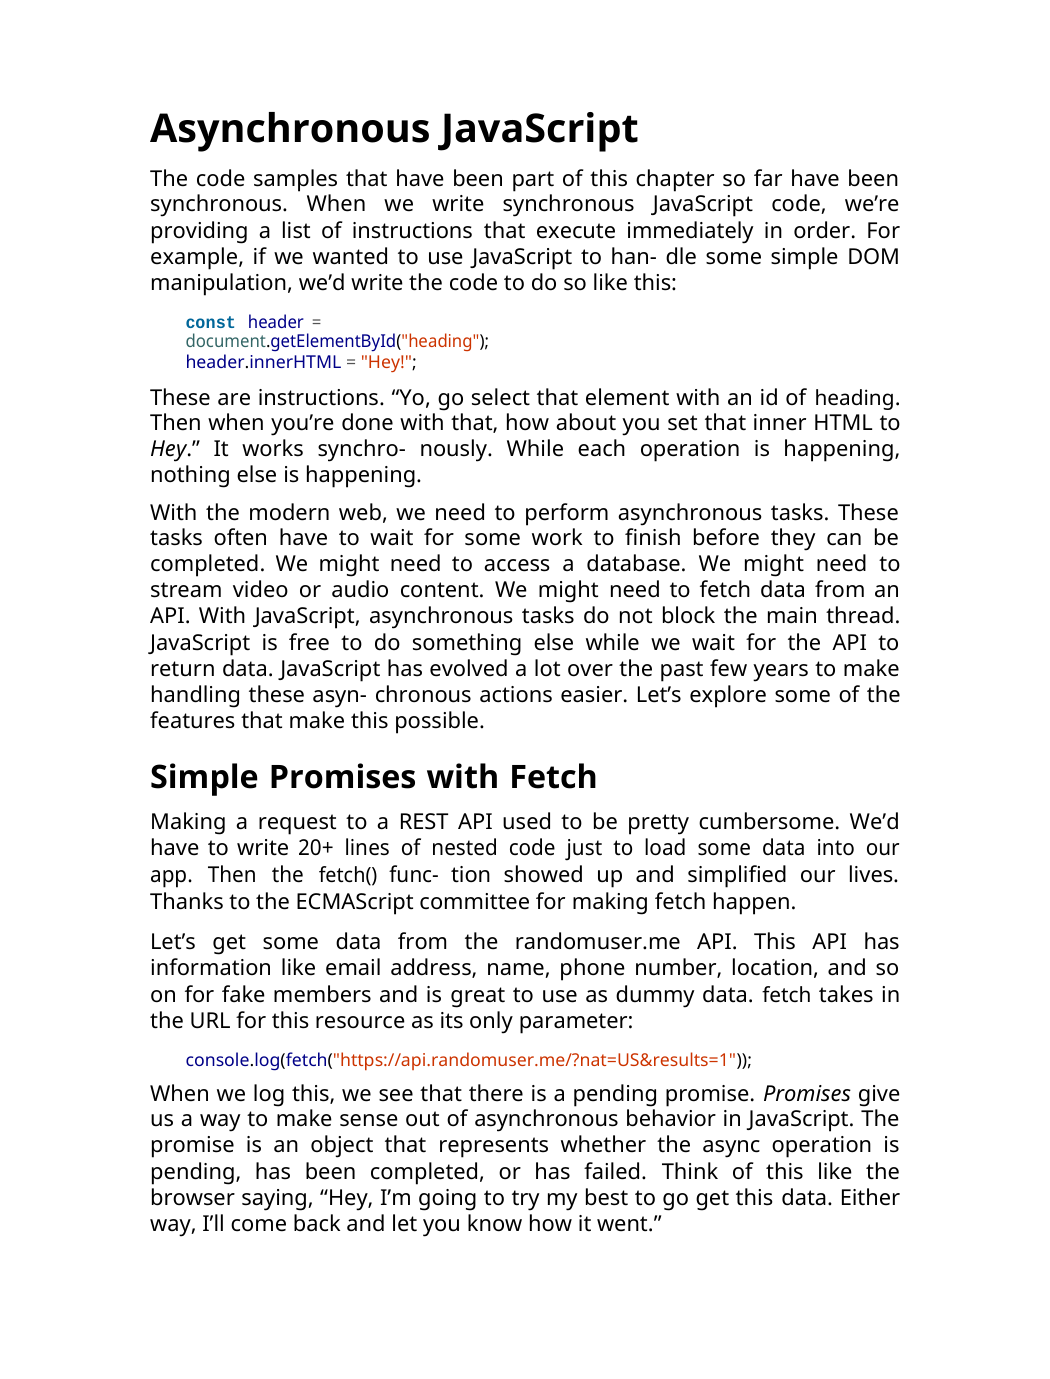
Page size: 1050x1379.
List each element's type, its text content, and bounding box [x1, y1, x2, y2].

subtitle Simple Promises with Fetch [150, 754, 987, 798]
text The code samples that have been part of this chapter so far have been synchronous. When we write synchronous JavaScript code, we’re providing a list of instructions that execute immediately in order. For example, if we wanted to use JavaScript to han‐ dle some simple DOM manipulation, we’d write the code to do so like this: [150, 166, 900, 297]
subtitle Asynchronous JavaScript [150, 100, 987, 154]
text Let’s get some data from the randomuser.me API. This API has information like email address, name, phone number, location, and so on for fake members and is great to use as dummy data. fetch takes in the URL for this resource as its only parameter: [150, 928, 900, 1035]
text Making a request to a REST API used to be pretty cumbersome. We’d have to write 20+ lines of nested code just to load some data into our app. Then the fetch() func‐ tion showed up and simplified our lives. Thanks to the ECMAScript committee for making fetch happen. [150, 808, 900, 916]
text console.log(fetch("https://api.randomuser.me/?nat=US&results=1")); [185, 1048, 987, 1072]
text These are instructions. “Yo, go select that element with an id of heading. Then when you’re done with that, how about you set that inner HTML to Hey.” It works synchro‐ nously. While each operation is happening, nothing else is happening. [150, 385, 900, 489]
text const header = document.getElementById("heading"); header.innerHTML = "Hey!"; [185, 312, 628, 374]
text With the modern web, we need to perform asynchronous tasks. These tasks often have to wait for some work to finish before they can be completed. We might need to access a database. We might need to stream video or audio content. We might need to fetch data from an API. With JavaScript, asynchronous tasks do not block the main thread. JavaScript is free to do something else while we wait for the API to return data. JavaScript has evolved a lot over the past few years to make handling these asyn‐ chronous actions easier. Let’s explore some of the features that make this possible. [150, 499, 900, 735]
text When we log this, we see that there is a pending promise. Promises give us a way to make sense out of asynchronous behavior in JavaScript. The promise is an object that represents whether the async operation is pending, has been completed, or has failed. Think of this like the browser saying, “Hey, I’m going to try my best to go get this data. Either way, I’ll come back and let you know how it went.” [150, 1081, 900, 1238]
